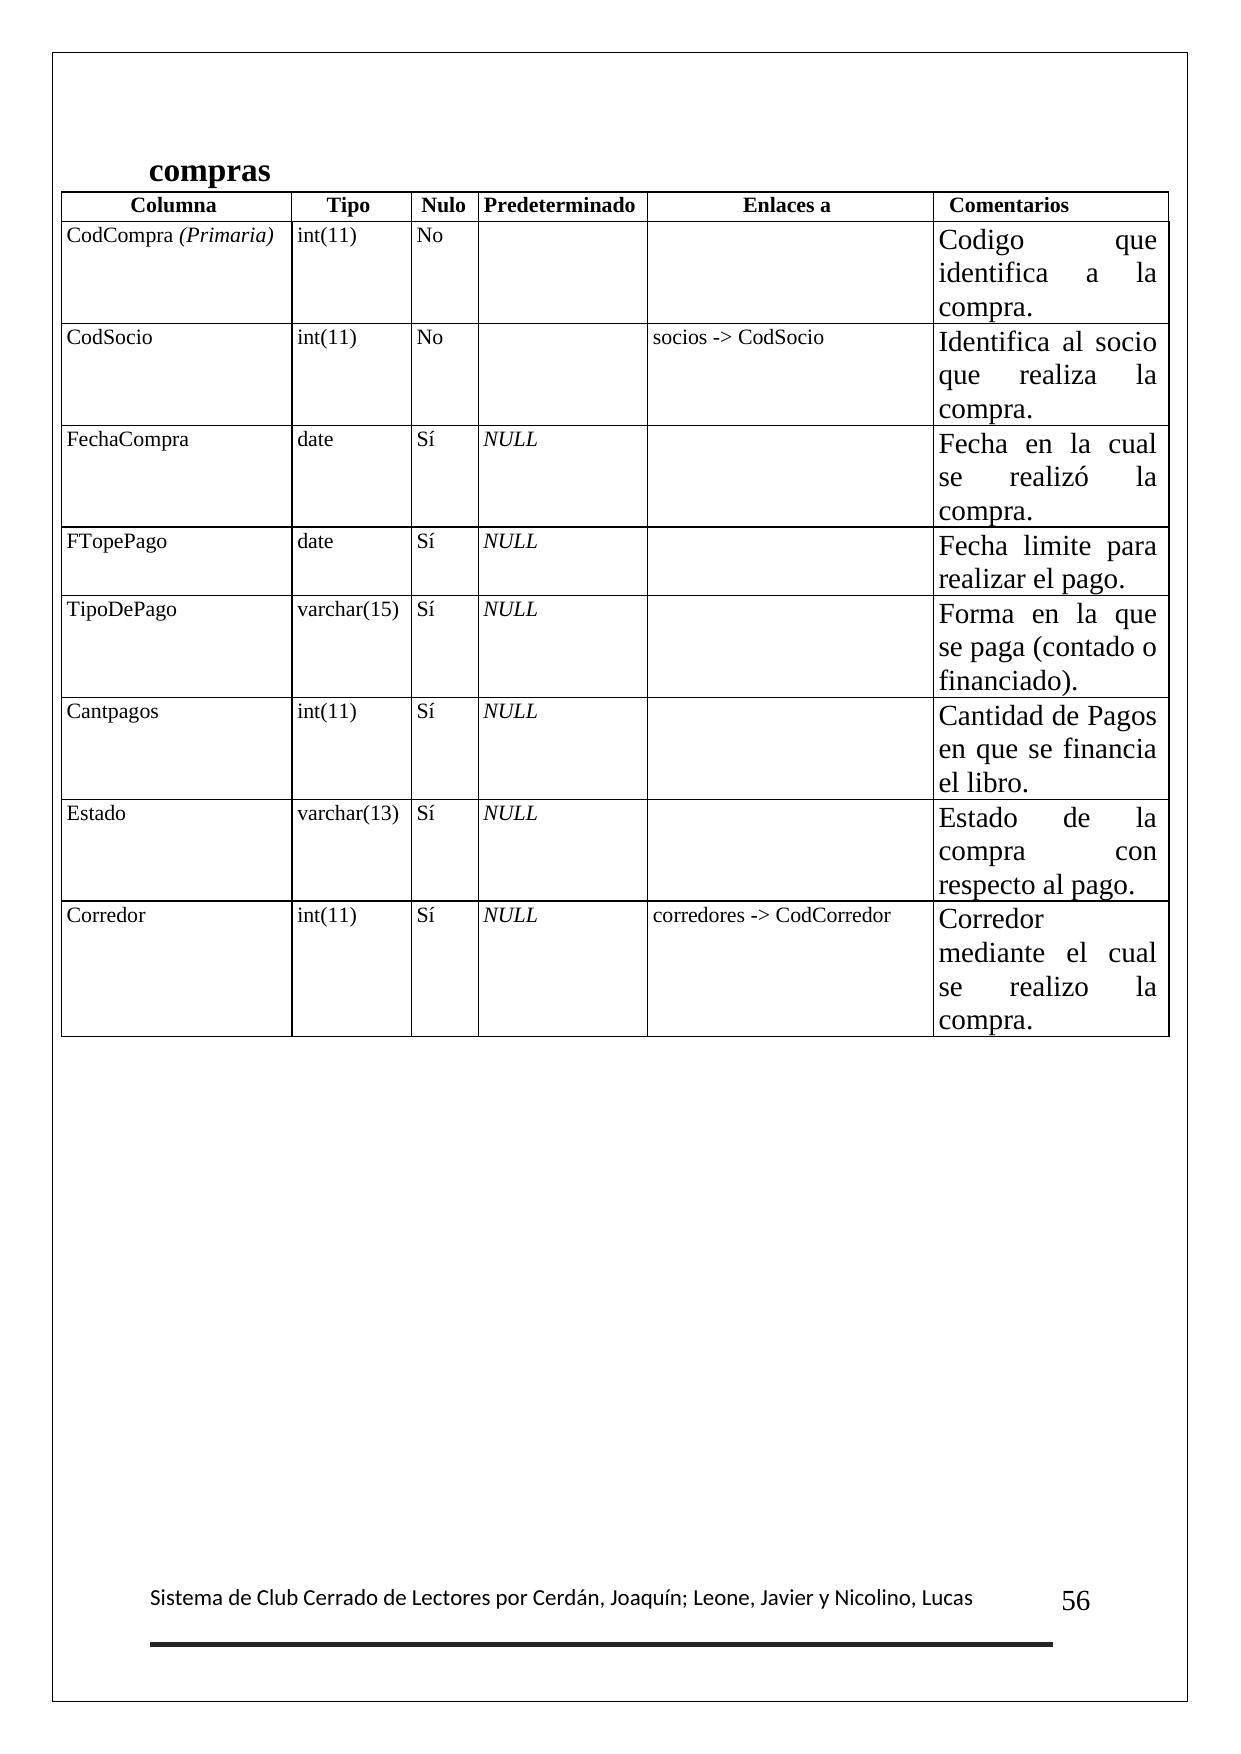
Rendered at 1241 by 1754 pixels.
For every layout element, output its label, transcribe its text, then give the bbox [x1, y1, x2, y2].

table_cell [479, 324, 647, 424]
table_cell [648, 596, 933, 697]
table_cell [648, 698, 933, 798]
table_cell NULL [479, 426, 647, 526]
table_cell Sí [412, 902, 478, 1036]
table_header Tipo [292, 193, 411, 221]
table_cell CodCompra (Primaria) [62, 222, 291, 323]
table_cell Fecha en la cual se realizó la compra. [934, 426, 1168, 526]
table_header Columna [62, 193, 291, 221]
table_cell Estado de la compra con respecto al pago. [934, 800, 1168, 900]
table_cell date [293, 528, 411, 595]
table_cell Sí [412, 596, 478, 697]
table_cell [648, 426, 933, 526]
table_cell NULL [479, 902, 647, 1036]
table_cell int(11) [293, 902, 411, 1036]
table_cell FechaCompra [62, 426, 291, 526]
table_cell int(11) [293, 698, 411, 798]
table_cell NULL [479, 528, 647, 595]
table_cell Sí [412, 698, 478, 798]
table_cell corredores -> CodCorredor [648, 902, 933, 1036]
table_cell NULL [479, 596, 647, 697]
table_cell NULL [479, 698, 647, 798]
table_cell date [293, 426, 411, 526]
table_cell NULL [479, 800, 647, 900]
table_header Nulo [412, 193, 478, 221]
table_cell Estado [62, 800, 291, 900]
table_cell [648, 800, 933, 900]
table_cell Forma en la que se paga (contado o financiado). [934, 596, 1168, 697]
table_cell varchar(15) [293, 596, 411, 697]
table_cell Identifica al socio que realiza la compra. [934, 324, 1168, 424]
subtitle compras [148, 150, 1090, 188]
table_cell Sí [412, 800, 478, 900]
table_cell int(11) [293, 222, 411, 323]
table_cell FTopePago [62, 528, 291, 595]
table_cell Corredor mediante el cual se realizo la compra. [934, 902, 1168, 1036]
table_cell No [412, 324, 478, 424]
table_cell [479, 222, 647, 323]
table_cell No [412, 222, 478, 323]
table_cell Cantpagos [62, 698, 291, 798]
table_cell Sí [412, 426, 478, 526]
table_cell Sí [412, 528, 478, 595]
table_cell TipoDePago [62, 596, 291, 697]
table_cell Corredor [62, 902, 291, 1036]
table_cell CodSocio [62, 324, 291, 424]
table_header Enlaces a [648, 193, 933, 221]
table_header Comentarios [934, 193, 1168, 221]
table_cell socios -> CodSocio [648, 324, 933, 424]
table_cell Fecha limite para realizar el pago. [934, 528, 1168, 595]
table_cell int(11) [293, 324, 411, 424]
table_cell [648, 222, 933, 323]
table_header Predeterminado [479, 193, 647, 221]
table_cell Codigo que identifica a la compra. [934, 222, 1168, 323]
table_cell [648, 528, 933, 595]
table_cell varchar(13) [293, 800, 411, 900]
table_cell Cantidad de Pagos en que se financia el libro. [934, 698, 1168, 798]
